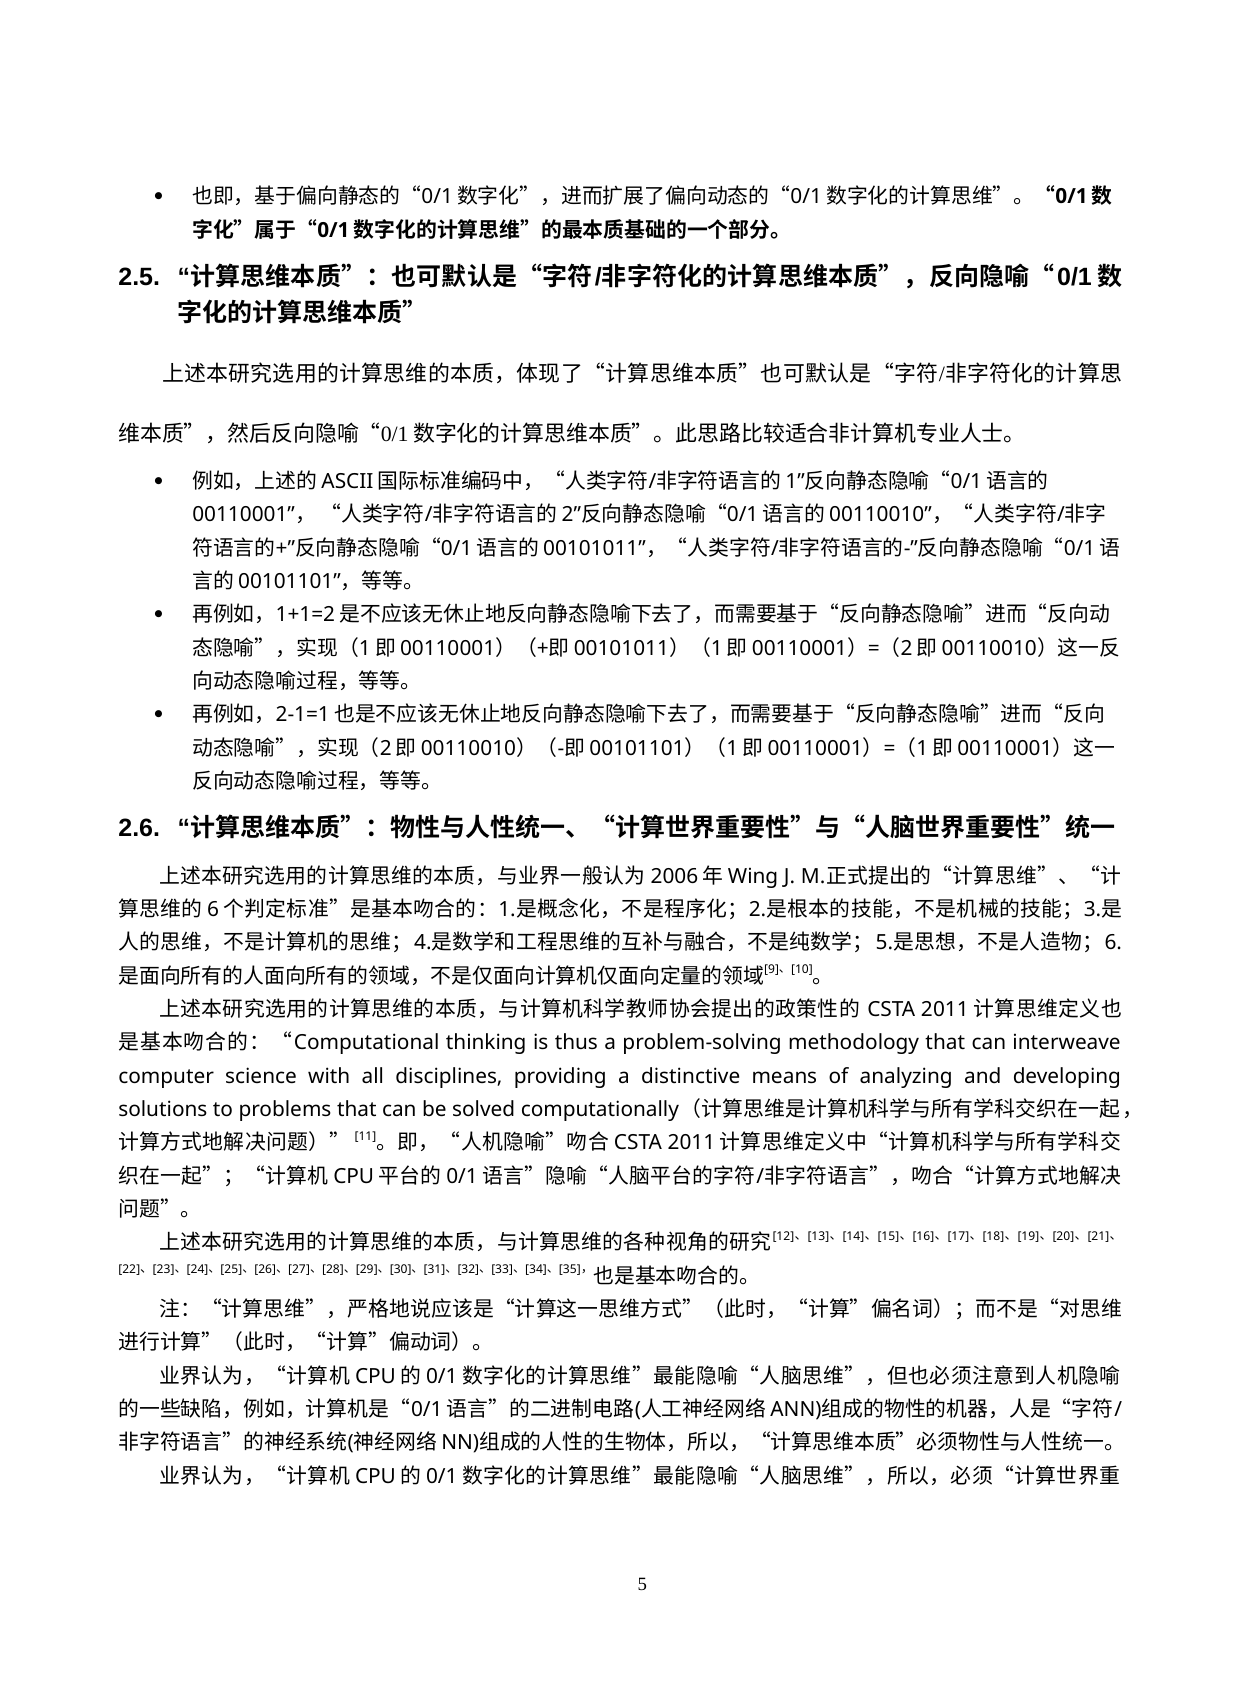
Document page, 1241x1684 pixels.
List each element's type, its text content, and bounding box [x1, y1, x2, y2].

subtitle “计算思维本质”：物性与人性统一、“计算世界重要性”与“人脑世界重要性”统一 [118, 808, 1122, 844]
text 上述本研究选用的计算思维的本质，与计算思维的各种视角的研究[]、[]、[]、[]、[]、[]、[]、[]、[]、[]、[]、[]、[]、[]、[]、[]、[]、[]、[]、[]、[]、[]、[]、[]，也是基本吻合的。 [118, 1223, 1122, 1290]
list 也即，基于偏向静态的“0/1数字化”，进而扩展了偏向动态的“0/1数字化的计算思维”。“0/1数字化”属于“0/1数字化的计算思维”的最本质基础的一个部分。 [155, 177, 1122, 244]
text 业界认为，“计算机CPU的0/1数字化的计算思维”最能隐喻“人脑思维”，但也必须注意到人机隐喻的一些缺陷，例如，计算机是“0/1语言”的二进制电路(人工神经网络ANN)组成的物性的机器，人是“字符/非字符语言”的神经系统(神经网络NN)组成的人性的生物体，所以，“计算思维本质”必须物性与人性统一。 [118, 1356, 1122, 1456]
list 再例如，2-1=1也是不应该无休止地反向静态隐喻下去了，而需要基于“反向静态隐喻”进而“反向动态隐喻”，实现（2即00110010）（-即00101101）（1即00110001）=（1即00110001）这一反向动态隐喻过程，等等。 [155, 695, 1122, 795]
text 上述本研究选用的计算思维的本质，体现了“计算思维本质”也可默认是“字符/非字符化的计算思维本质”，然后反向隐喻“0/1数字化的计算思维本质”。此思路比较适合非计算机专业人士。 [118, 341, 1122, 462]
text 注：“计算思维”，严格地说应该是“计算这一思维方式”（此时，“计算”偏名词）；而不是“对思维进行计算”（此时，“计算”偏动词）。 [118, 1290, 1122, 1356]
text 上述本研究选用的计算思维的本质，与业界一般认为2006年Wing J. M.正式提出的“计算思维”、“计算思维的6个判定标准”是基本吻合的：1.是概念化，不是程序化；2.是根本的技能，不是机械的技能；3.是人的思维，不是计算机的思维；4.是数学和工程思维的互补与融合，不是纯数学；5.是思想，不是人造物；6.是面向所有的人面向所有的领域，不是仅面向计算机仅面向定量的领域[]、[]。 [118, 856, 1122, 990]
list 再例如，1+1=2是不应该无休止地反向静态隐喻下去了，而需要基于“反向静态隐喻”进而“反向动态隐喻”，实现（1即00110001）（+即00101011）（1即00110001）=（2即00110010）这一反向动态隐喻过程，等等。 [155, 595, 1122, 695]
list 例如，上述的ASCII国际标准编码中，“人类字符/非字符语言的1”反向静态隐喻“0/1语言的00110001”， “人类字符/非字符语言的2”反向静态隐喻“0/1语言的00110010”，“人类字符/非字符语言的+”反向静态隐喻“0/1语言的00101011”，“人类字符/非字符语言的-”反向静态隐喻“0/1语言的00101101”，等等。 [155, 462, 1122, 595]
subtitle “计算思维本质”：也可默认是“字符/非字符化的计算思维本质”，反向隐喻“0/1数字化的计算思维本质” [118, 256, 1122, 329]
text 上述本研究选用的计算思维的本质，与计算机科学教师协会提出的政策性的CSTA 2011计算思维定义也是基本吻合的：“Computational thinking is thus a problem-solving methodology that can interweave computer science with all disciplines, providing a distinctive means of analyzing and developing solutions to problems that can be solved computationally（计算思维是计算机科学与所有学科交织在一起，计算方式地解决问题）” []。即，“人机隐喻”吻合CSTA 2011计算思维定义中“计算机科学与所有学科交织在一起”；“计算机CPU平台的0/1语言”隐喻“人脑平台的字符/非字符语言”，吻合“计算方式地解决问题”。 [118, 990, 1122, 1223]
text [118, 1456, 1122, 1490]
